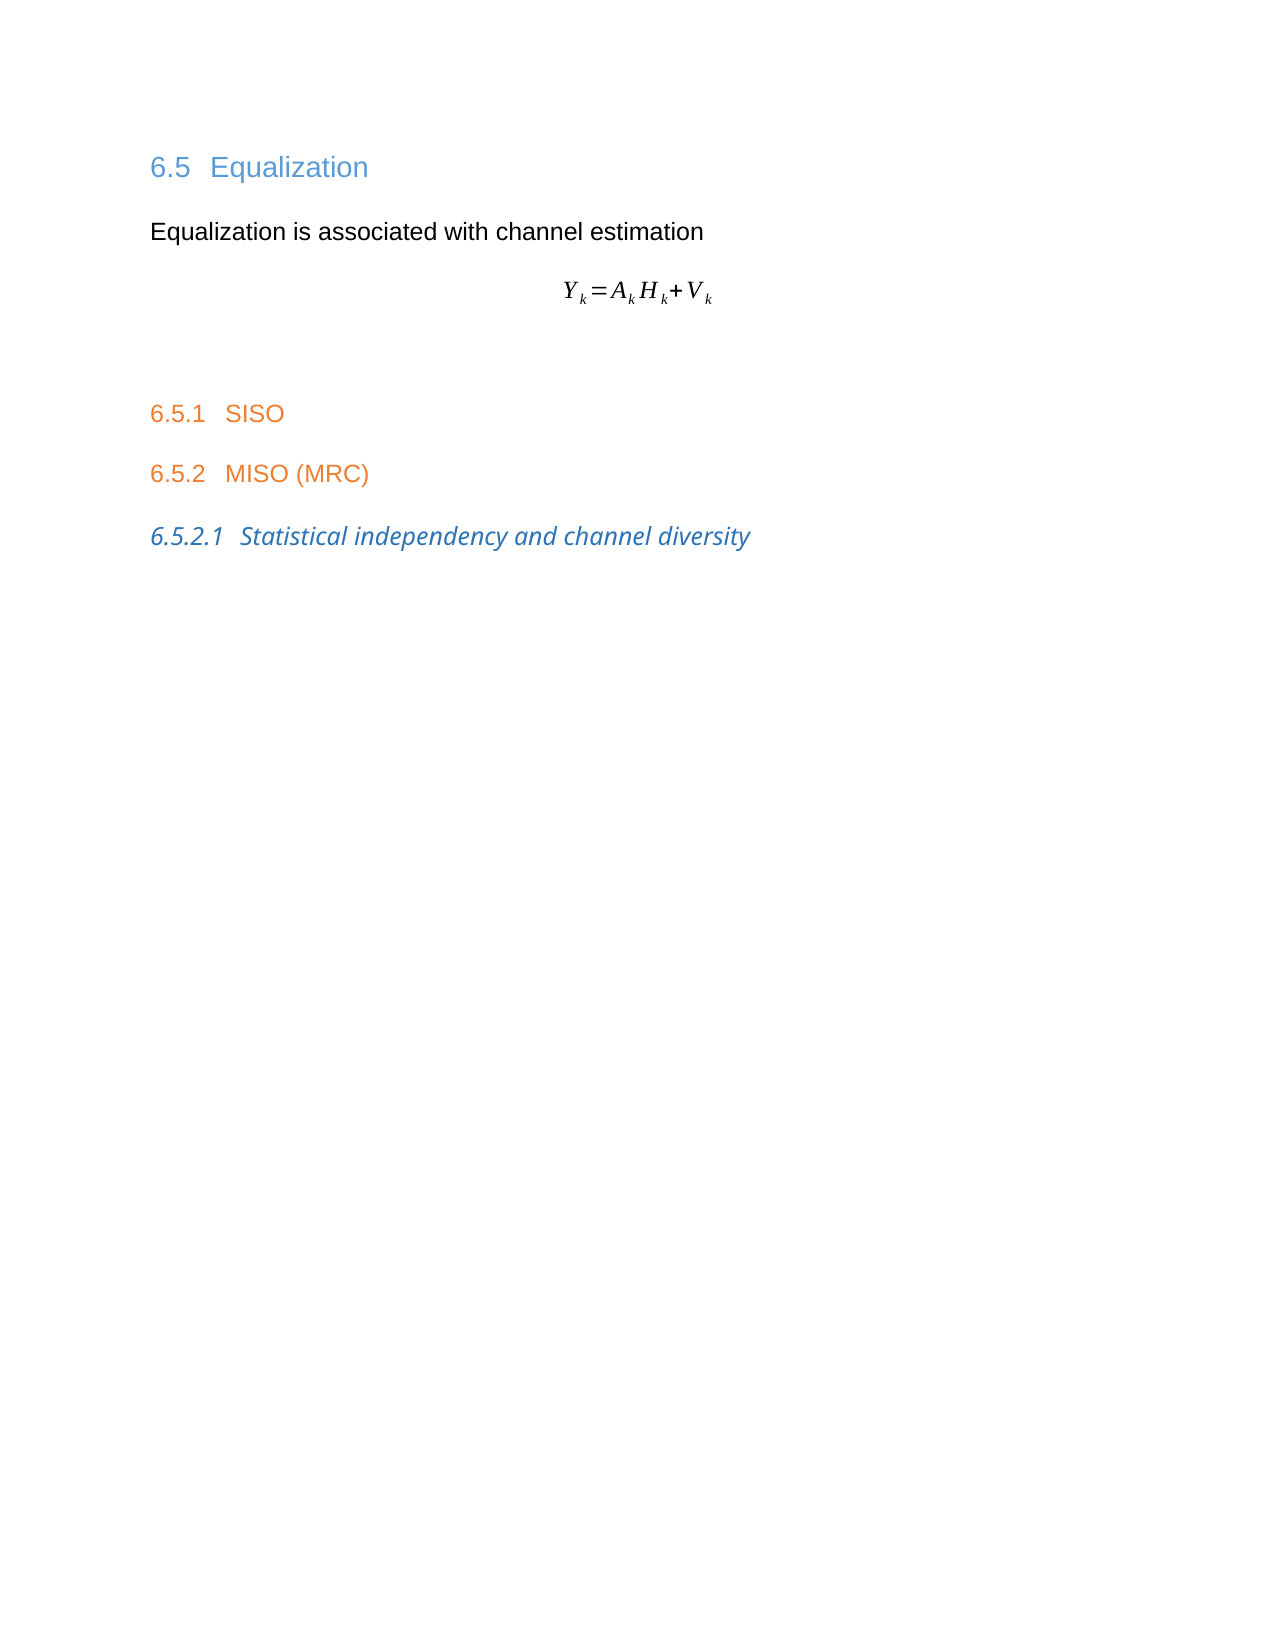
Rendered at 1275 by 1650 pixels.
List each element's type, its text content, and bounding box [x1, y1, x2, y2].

subtitle SISO [150, 399, 1125, 428]
text Equalization is associated with channel estimation [150, 217, 1125, 246]
subtitle Equalization [150, 150, 1125, 183]
subtitle Statistical independency and channel diversity [150, 518, 1125, 553]
subtitle MISO (MRC) [150, 459, 1125, 487]
